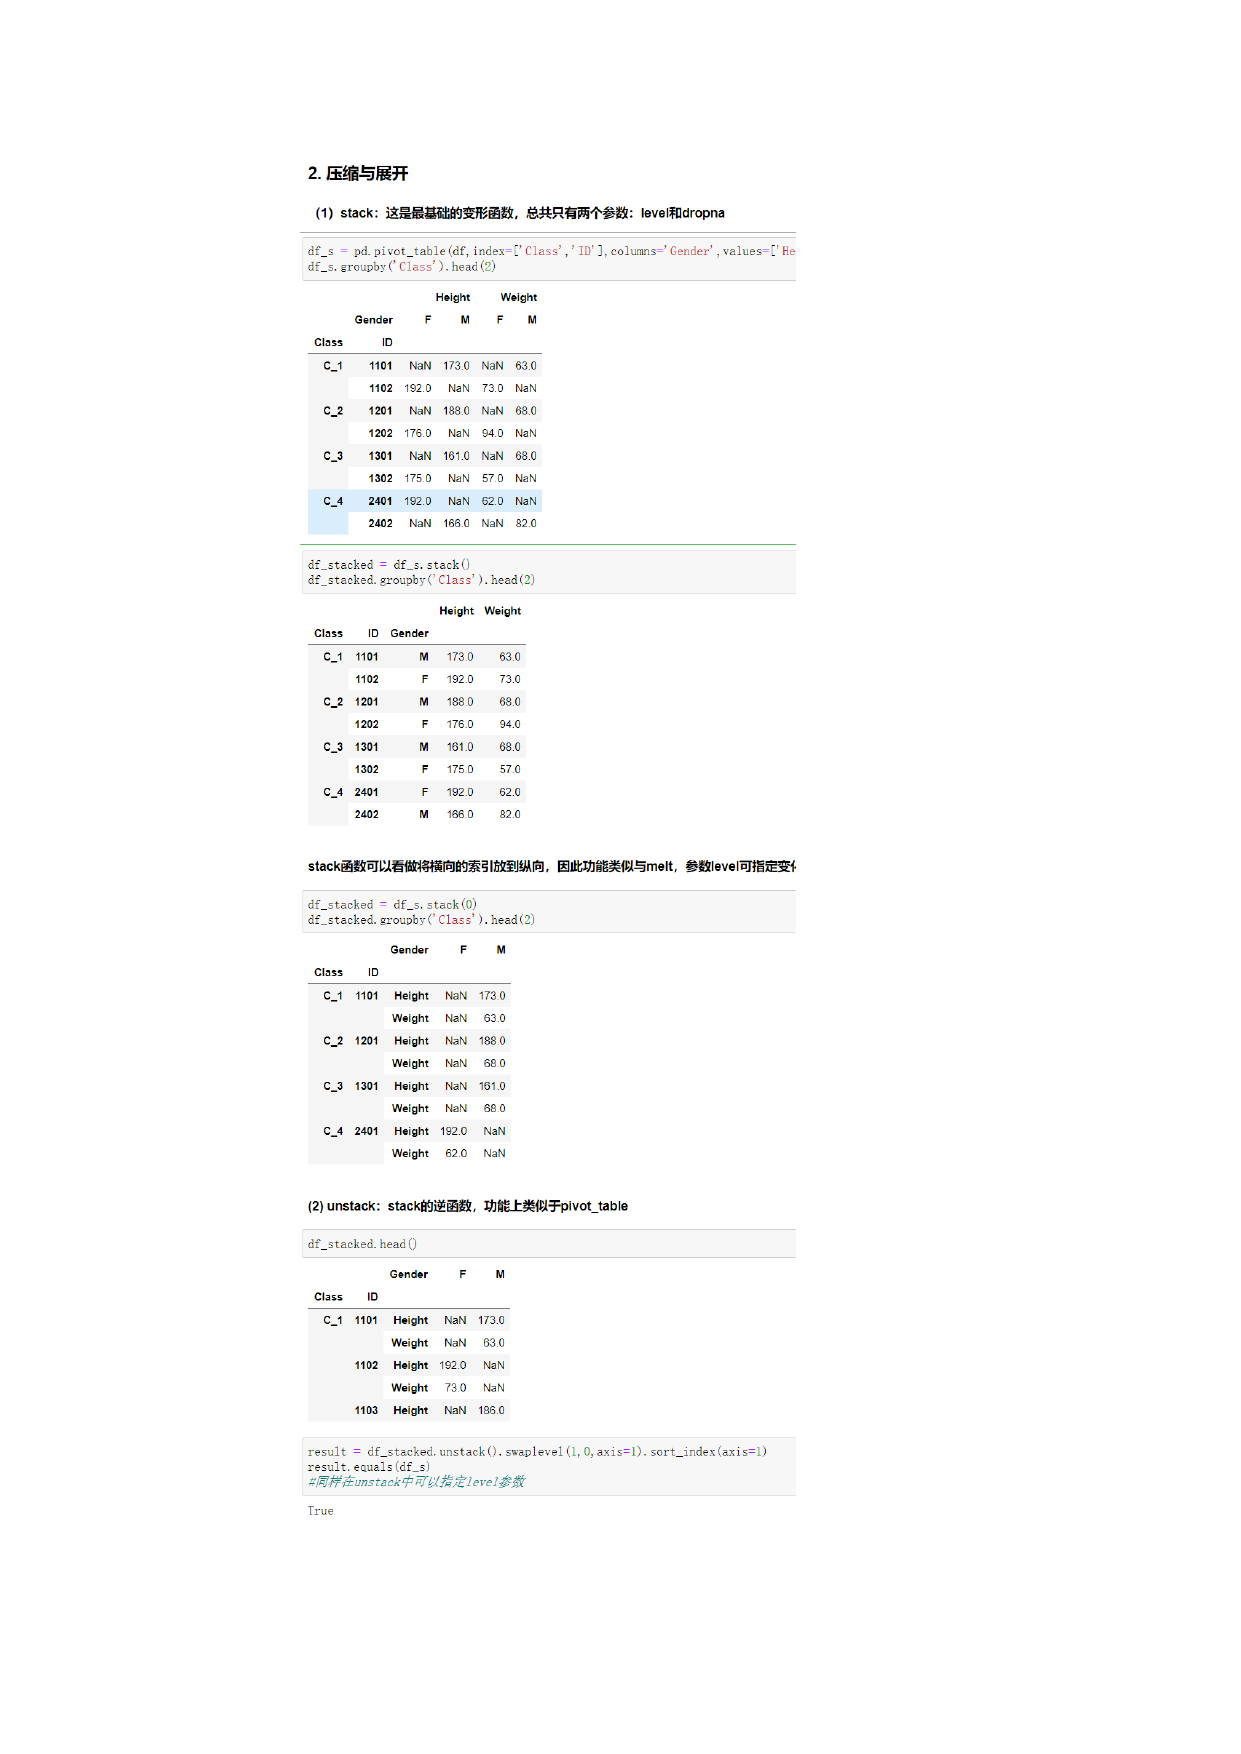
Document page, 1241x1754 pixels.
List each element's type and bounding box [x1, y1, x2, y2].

picture [300, 162, 796, 1530]
